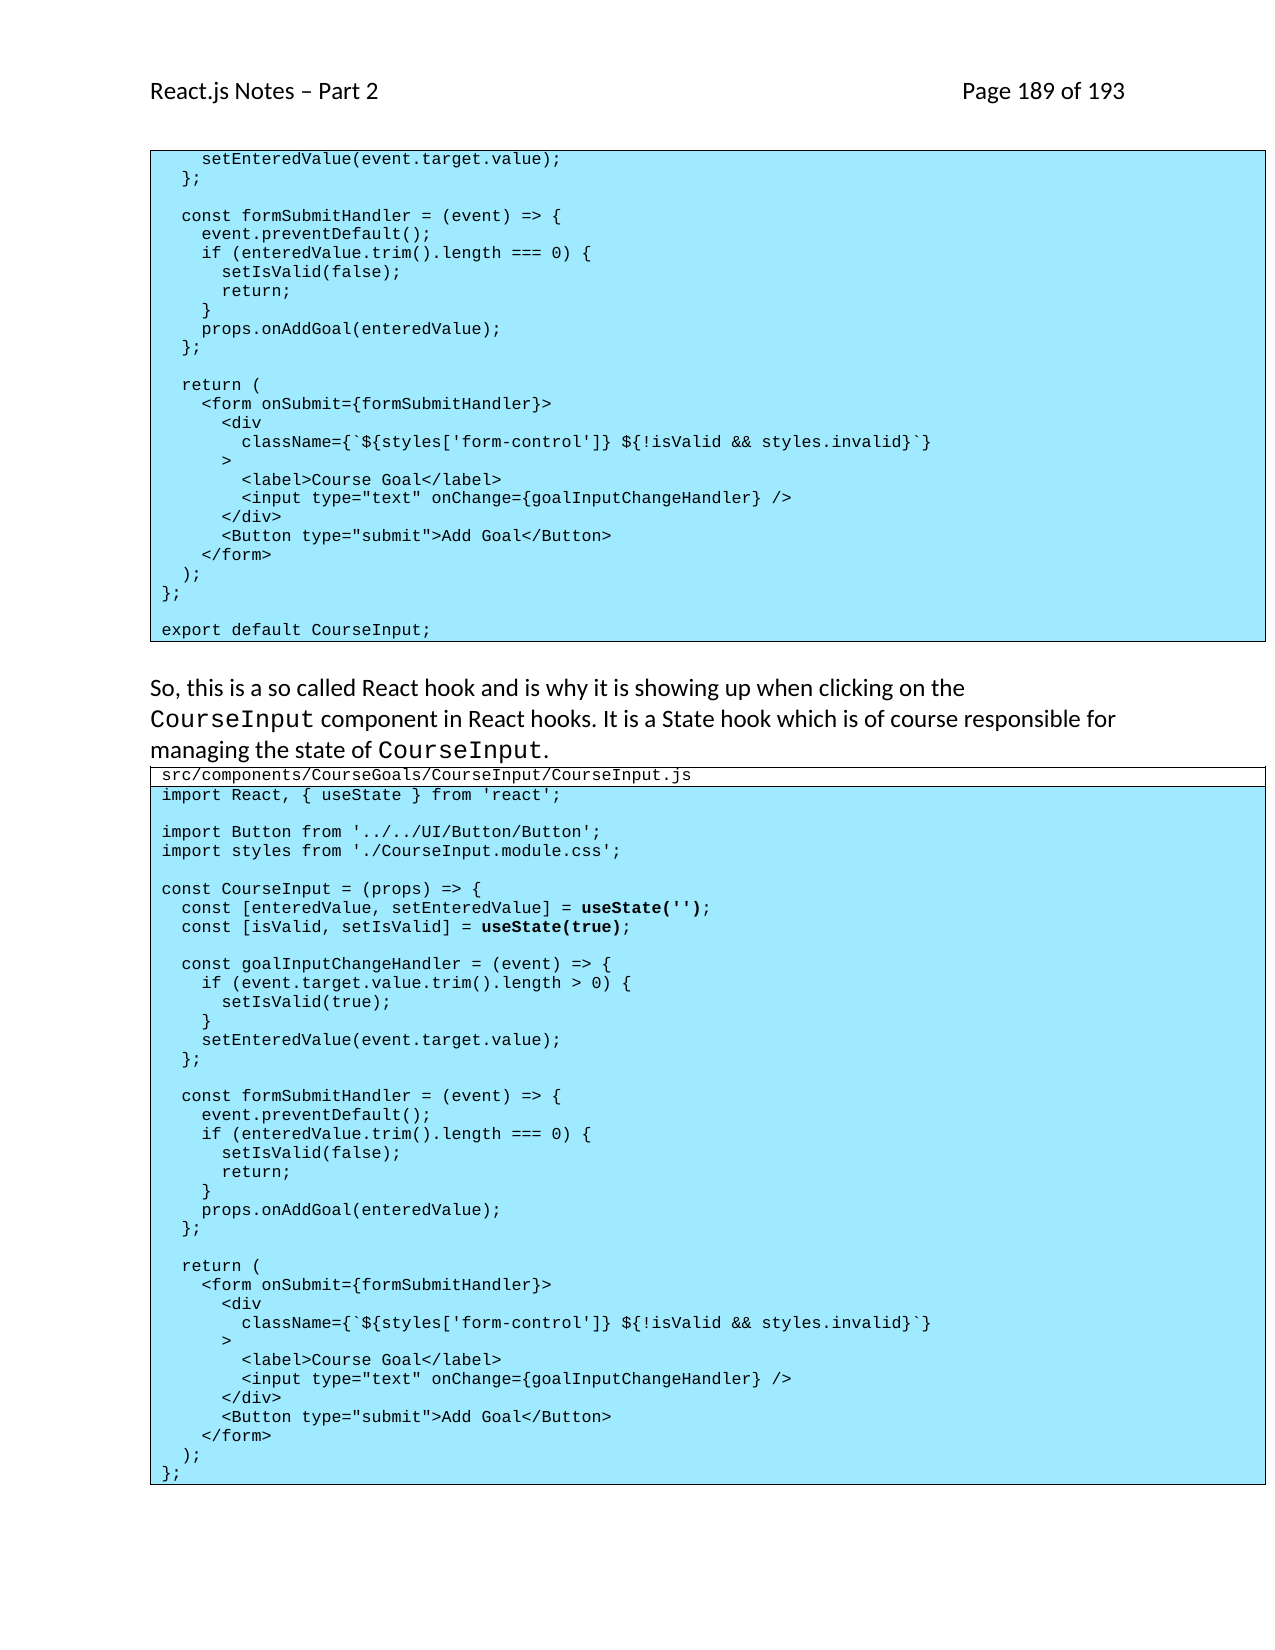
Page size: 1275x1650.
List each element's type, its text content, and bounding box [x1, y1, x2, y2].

table_header src/components/CourseGoals/CourseInput/CourseInput.js [151, 768, 1265, 786]
text So, this is a so called React hook and is why it is showing up when clicking on the CourseInput component in React hooks. It is a State hook which is of course responsible for managing the state of CourseInput. [150, 672, 1125, 766]
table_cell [151, 787, 1265, 1484]
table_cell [151, 151, 1265, 641]
